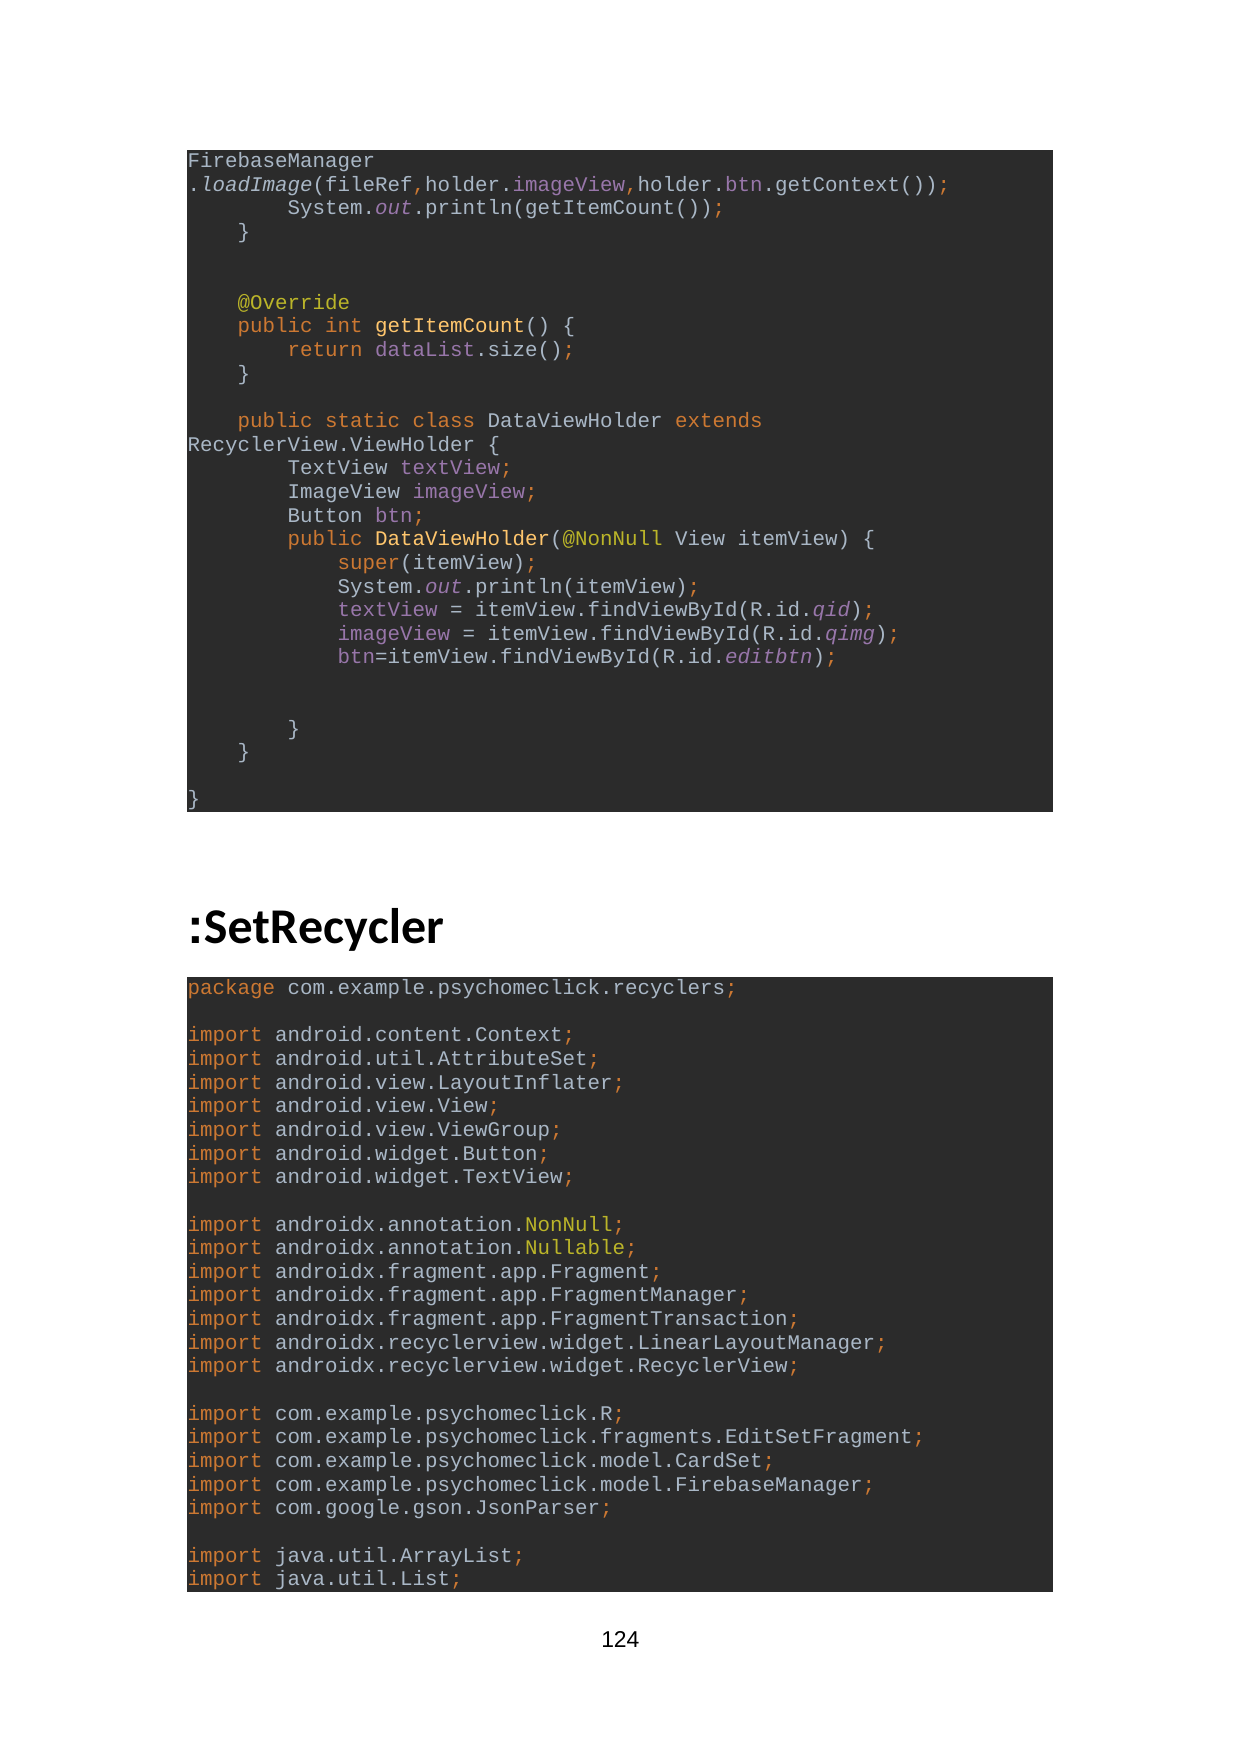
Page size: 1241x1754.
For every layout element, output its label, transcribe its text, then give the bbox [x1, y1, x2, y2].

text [187, 150, 1053, 812]
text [187, 977, 1053, 1592]
text SetRecycler: [187, 894, 1053, 956]
